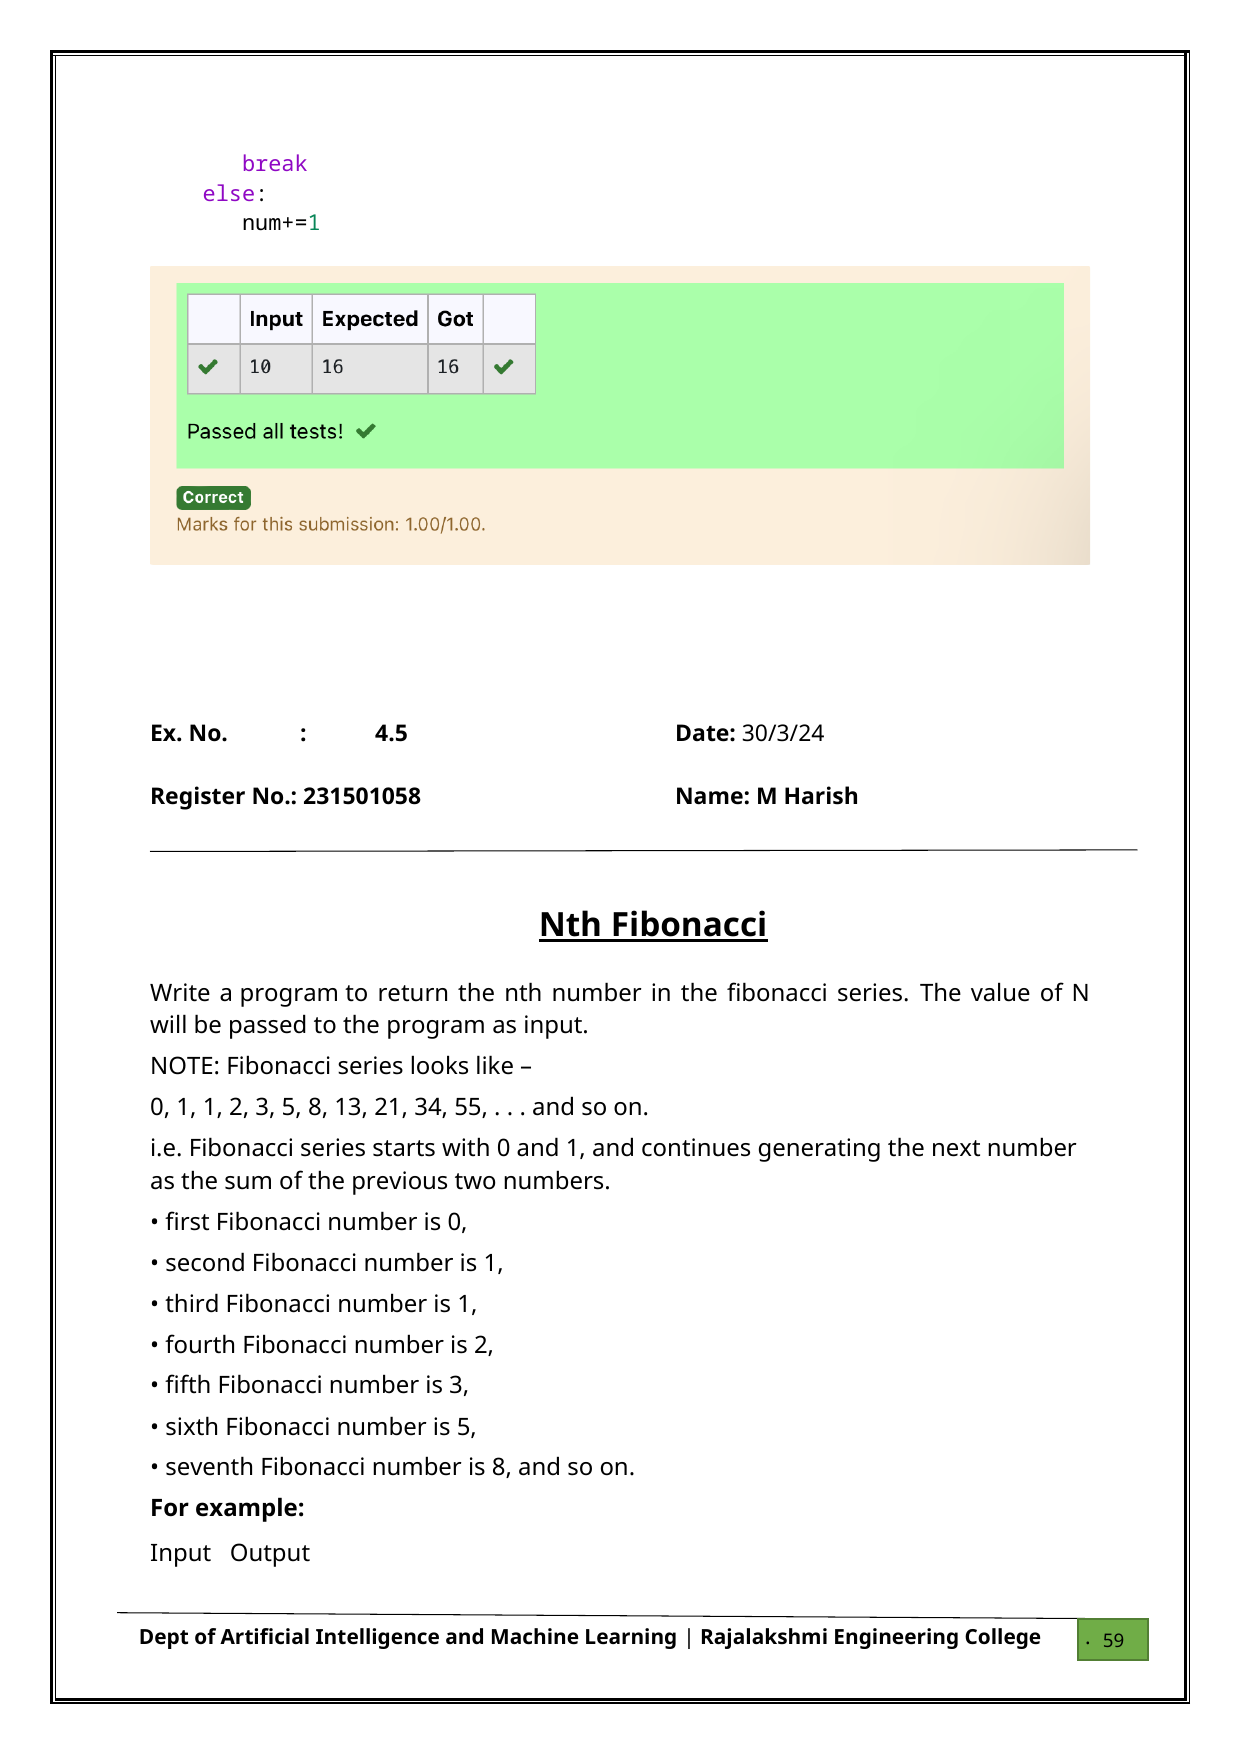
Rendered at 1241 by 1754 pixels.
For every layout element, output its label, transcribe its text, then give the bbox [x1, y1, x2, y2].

list Nth Fibonacci [216, 901, 1090, 946]
text • first Fibonacci number is 0, [150, 1204, 1090, 1237]
text Register No.: 231501058 Name: M Harish [150, 780, 1090, 811]
text • third Fibonacci number is 1, [150, 1286, 1090, 1319]
text num+=1 [150, 207, 1090, 237]
text 0, 1, 1, 2, 3, 5, 8, 13, 21, 34, 55, . . . and so on. [150, 1090, 1090, 1123]
text For example: [150, 1491, 1090, 1524]
text Input Output [150, 1536, 1090, 1569]
text NOTE: Fibonacci series looks like – [150, 1049, 1090, 1082]
text • fourth Fibonacci number is 2, [150, 1327, 1090, 1360]
text Ex. No. : 4.5 Date: 30/3/24 [150, 717, 1090, 748]
text break [150, 148, 1090, 177]
text • fifth Fibonacci number is 3, [150, 1368, 1090, 1401]
text • second Fibonacci number is 1, [150, 1246, 1090, 1278]
text i.e. Fibonacci series starts with 0 and 1, and continues generating the next number as the sum of the previous two numbers. [150, 1131, 1090, 1196]
text else: [150, 177, 1090, 207]
text • sixth Fibonacci number is 5, [150, 1409, 1090, 1442]
text • seventh Fibonacci number is 8, and so on. [150, 1450, 1090, 1483]
picture [150, 266, 1091, 565]
text Write a program to return the nth number in the fibonacci series. The value of N will be passed to the program as input. [150, 976, 1090, 1041]
